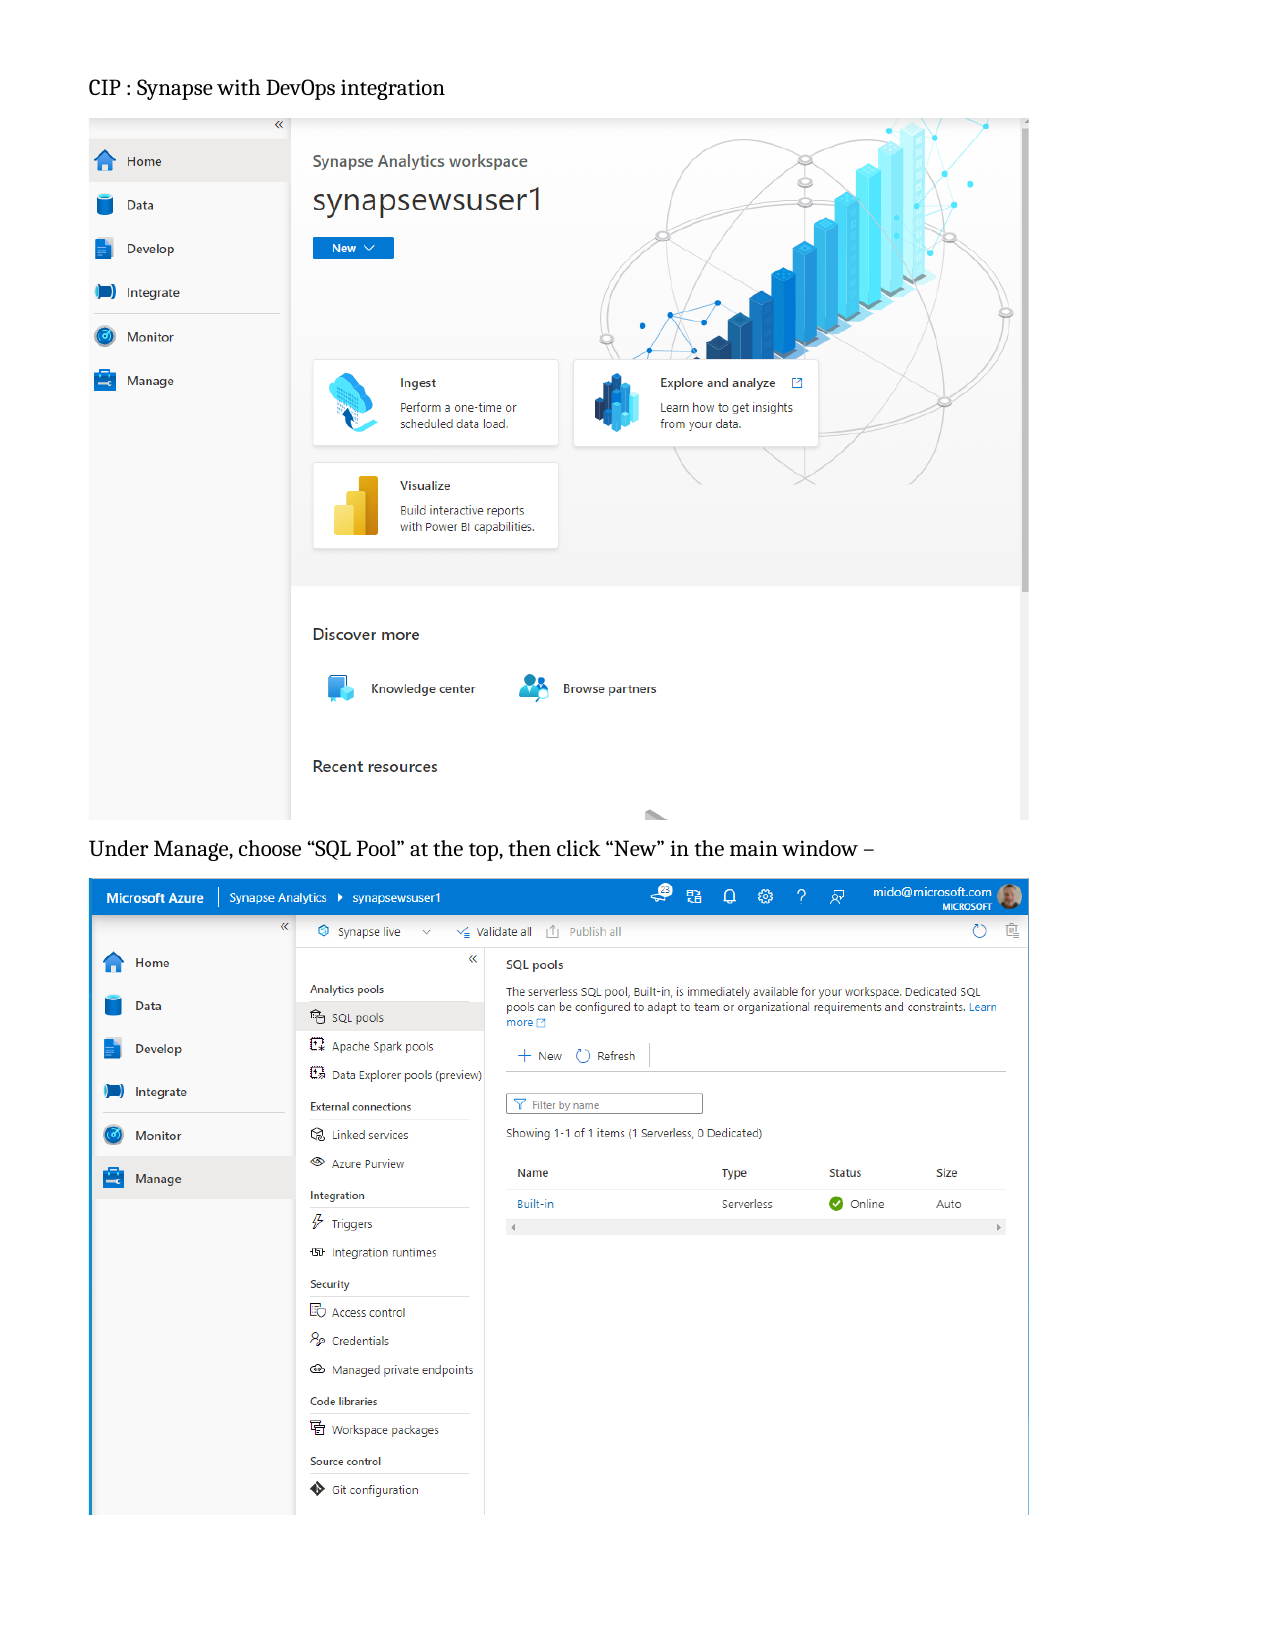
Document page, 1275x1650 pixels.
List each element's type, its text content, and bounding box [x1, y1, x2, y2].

picture [88, 878, 1029, 1515]
text Under Manage, choose “SQL Pool” at the top, then click “New” in the main window – [89, 836, 1196, 862]
picture [88, 118, 1029, 820]
